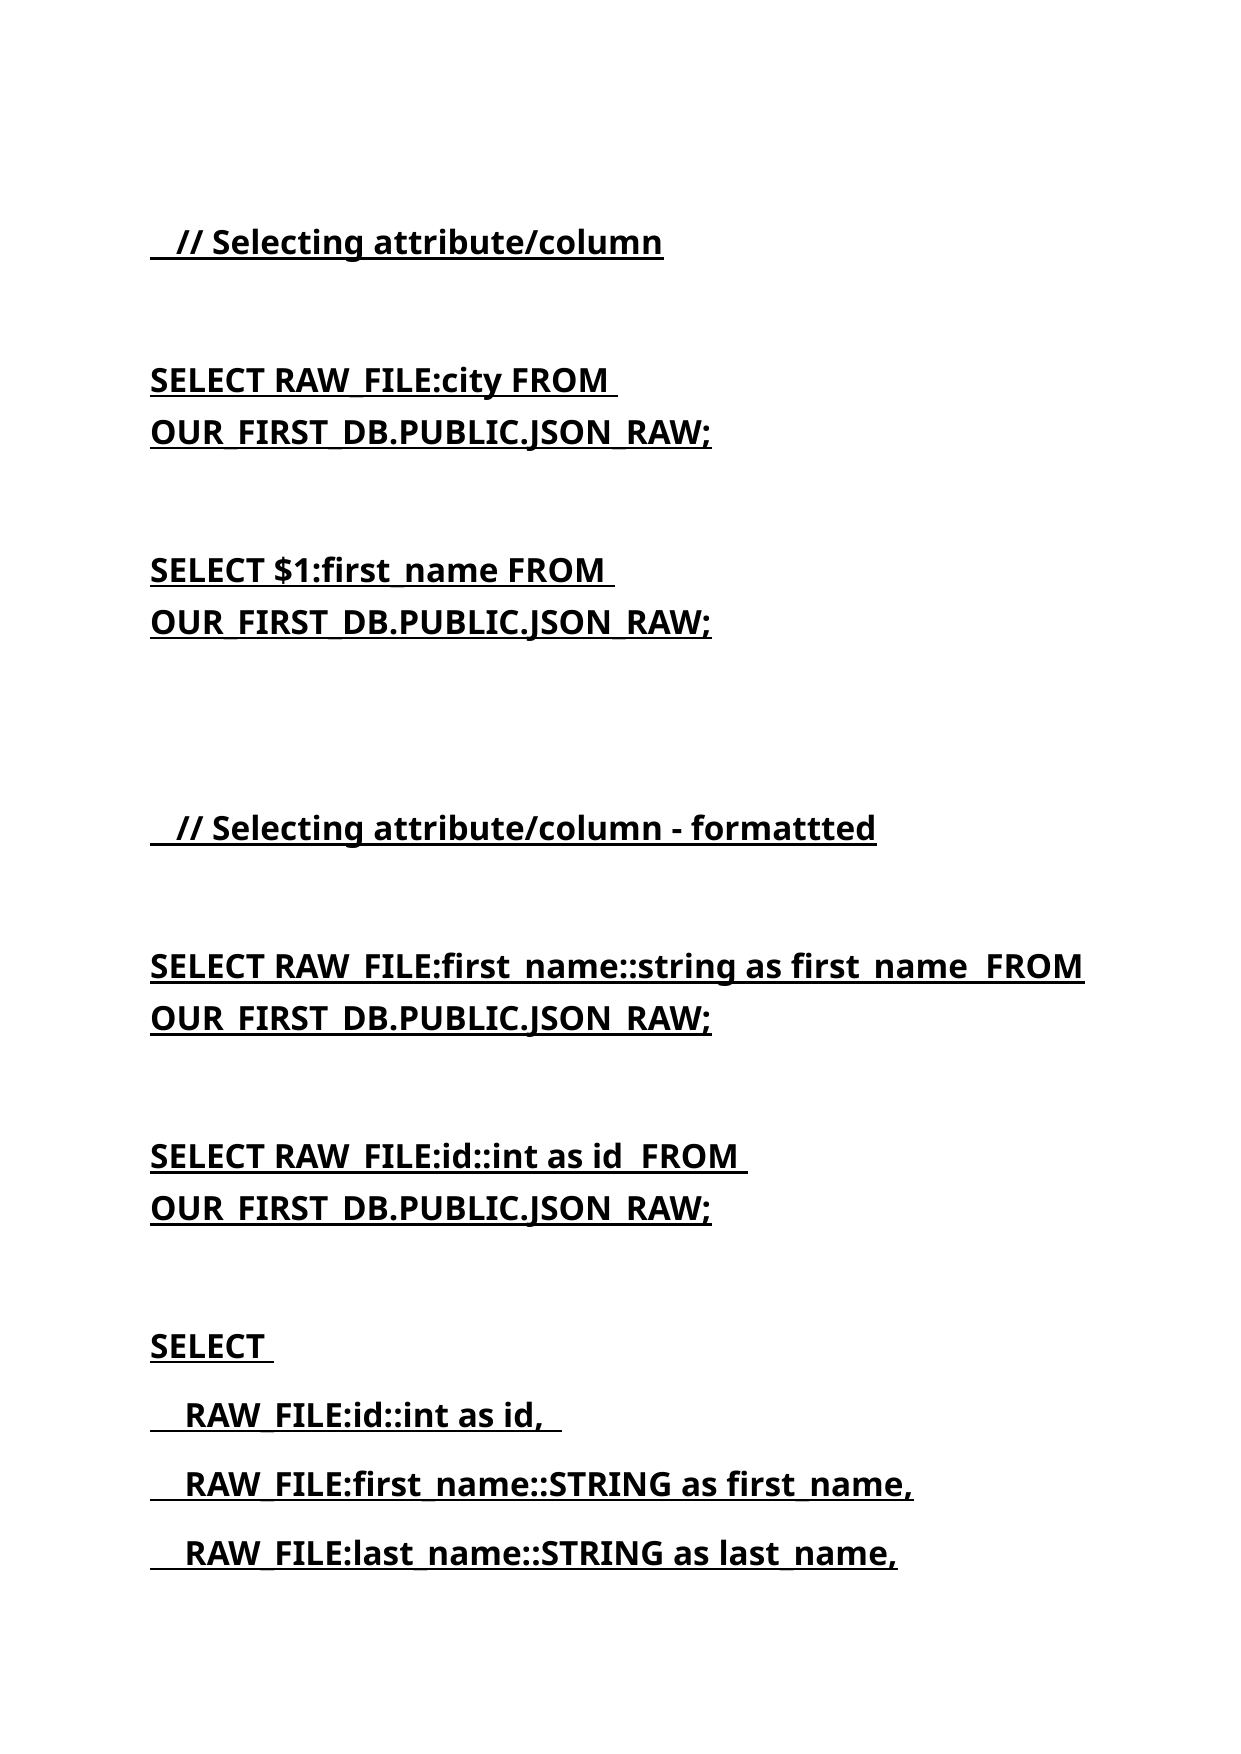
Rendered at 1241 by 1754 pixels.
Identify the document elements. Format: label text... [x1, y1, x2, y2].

text // Selecting attribute/column [150, 219, 1090, 264]
text SELECT RAW_FILE:id::int as id FROM OUR_FIRST_DB.PUBLIC.JSON_RAW; [150, 1133, 1090, 1230]
text RAW_FILE:first_name::STRING as first_name, [150, 1460, 1090, 1506]
text // Selecting attribute/column - formattted [150, 805, 1090, 851]
text SELECT RAW_FILE:first_name::string as first_name FROM OUR_FIRST_DB.PUBLIC.JSON_RAW; [150, 943, 1090, 1041]
text SELECT [150, 1323, 1090, 1368]
text SELECT $1:first_name FROM OUR_FIRST_DB.PUBLIC.JSON_RAW; [150, 546, 1090, 644]
text SELECT RAW_FILE:city FROM OUR_FIRST_DB.PUBLIC.JSON_RAW; [150, 357, 1090, 454]
text RAW_FILE:last_name::STRING as last_name, [150, 1529, 1090, 1575]
text RAW_FILE:id::int as id, [150, 1392, 1090, 1437]
